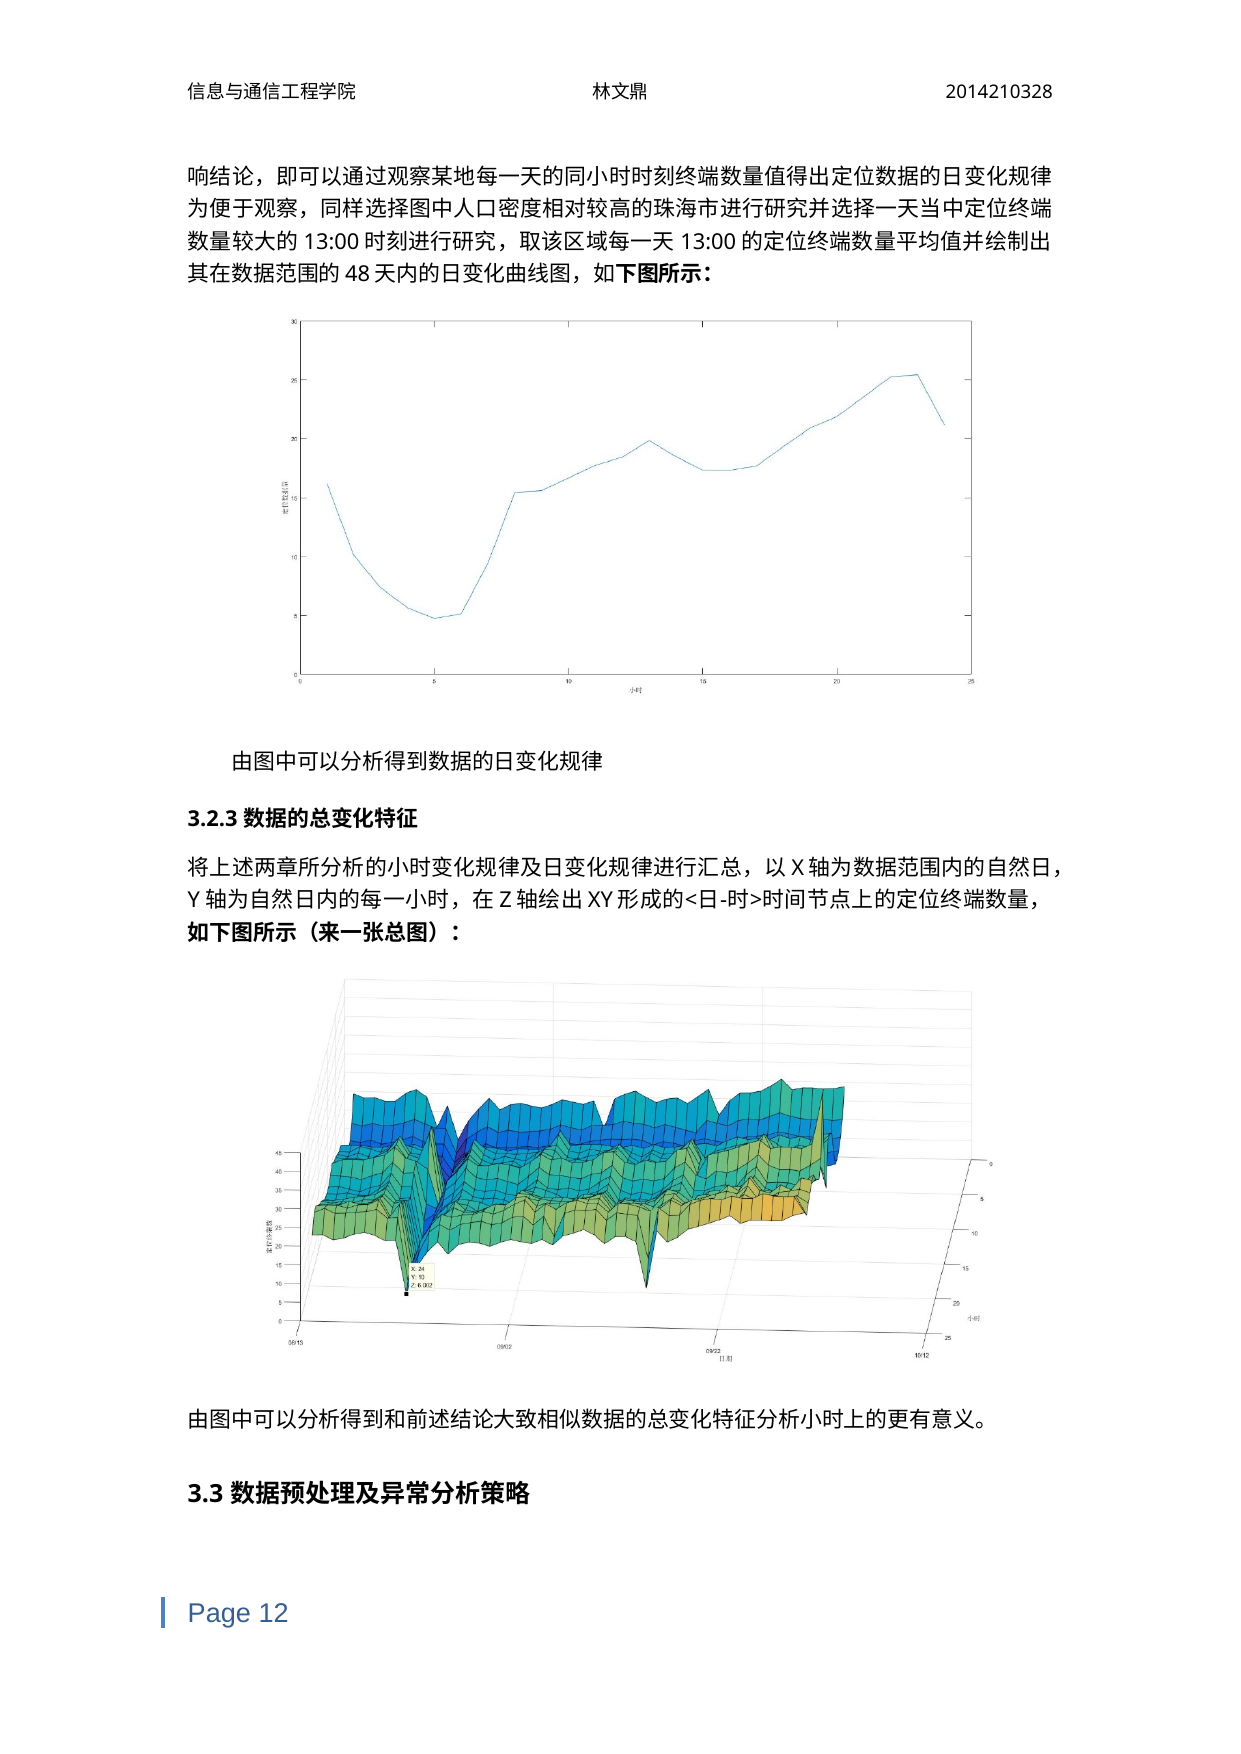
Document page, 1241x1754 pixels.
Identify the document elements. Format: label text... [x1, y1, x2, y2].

text 由图中可以分析得到和前述结论大致相似数据的总变化特征分析小时上的更有意义。 [187, 1402, 1053, 1434]
text 由图中可以分析得到数据的日变化规律 [187, 743, 1053, 776]
subtitle 3.2.3 数据的总变化特征 [187, 801, 1053, 833]
text 将上述两章所分析的小时变化规律及日变化规律进行汇总，以X轴为数据范围内的自然日，Y轴为自然日内的每一小时，在Z轴绘出XY形成的<日-时>时间节点上的定位终端数量，如下图所示（来一张总图）： [187, 849, 1053, 946]
picture [187, 946, 1053, 1381]
text 3.3 数据预处理及异常分析策略 [187, 1459, 1053, 1524]
picture [187, 288, 1053, 722]
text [187, 158, 1053, 288]
